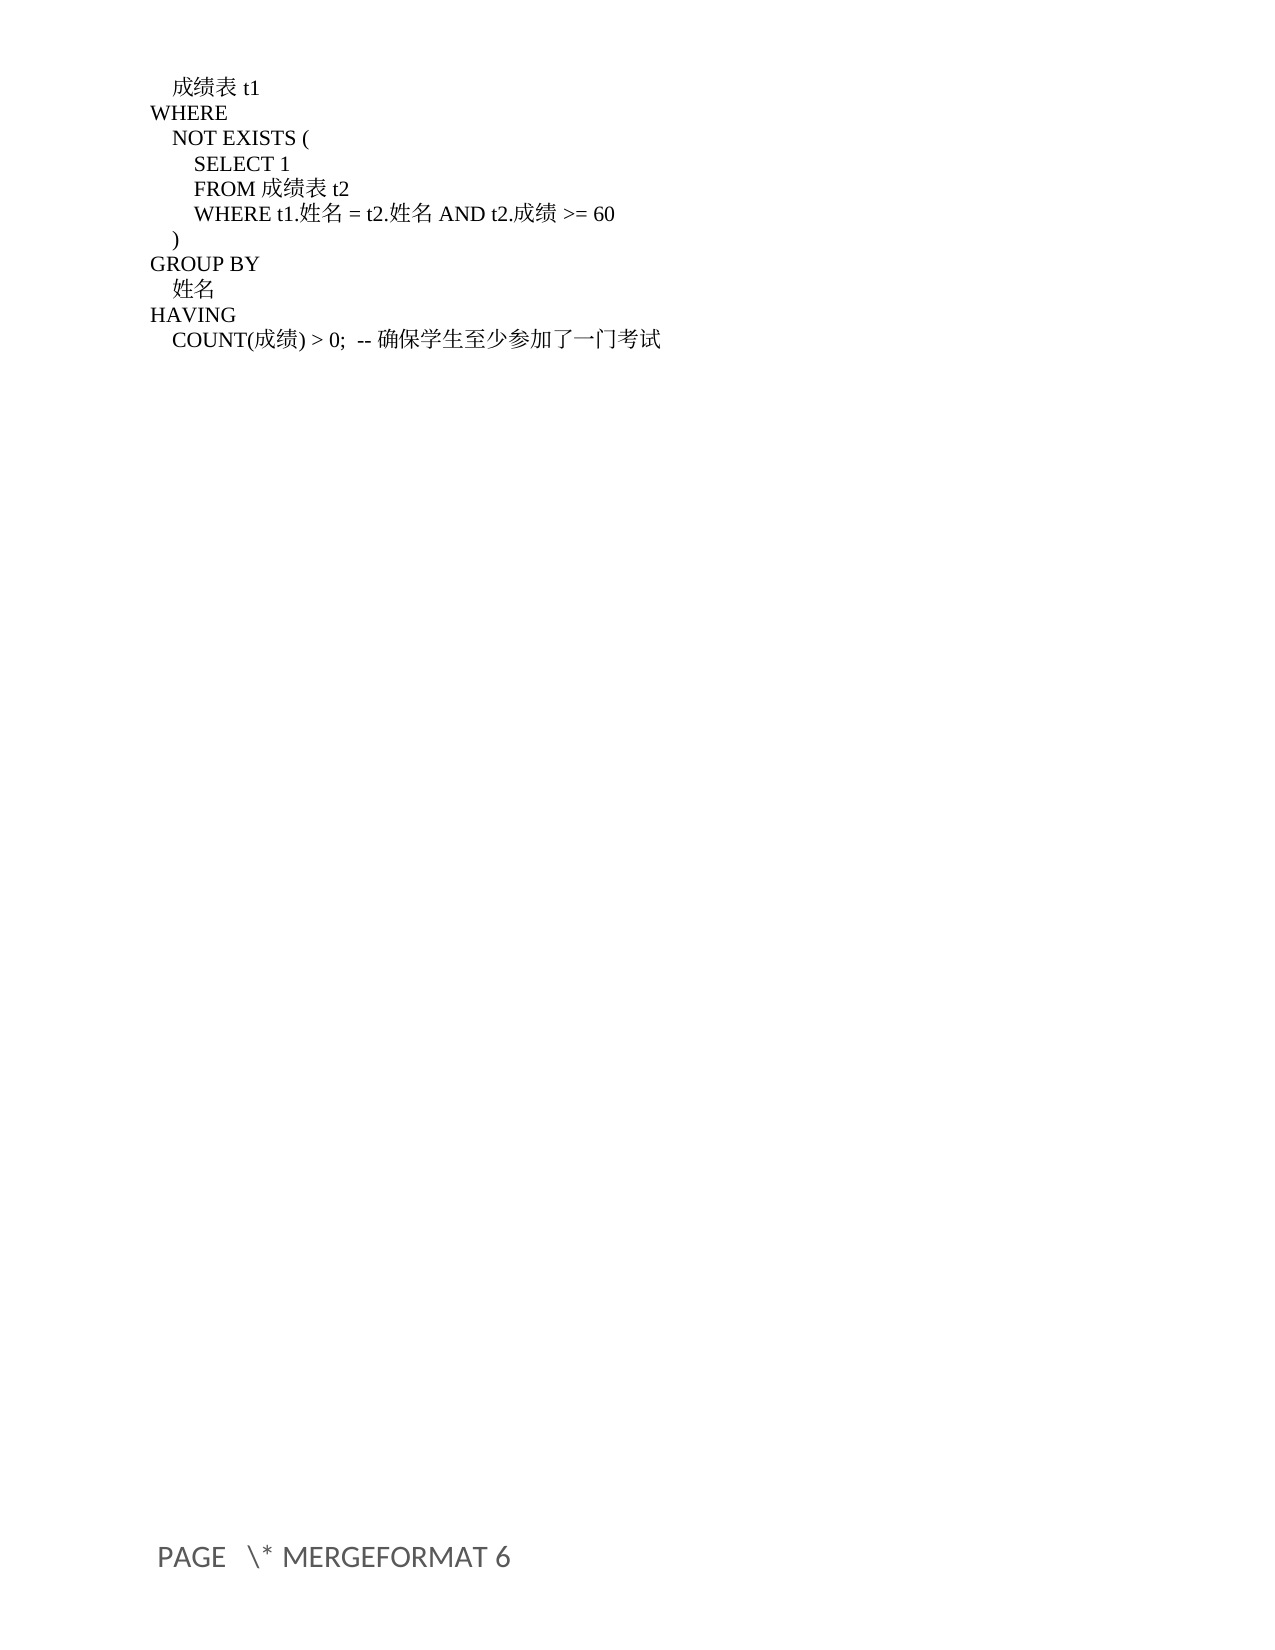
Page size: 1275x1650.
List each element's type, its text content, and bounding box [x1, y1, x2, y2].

text 姓名 [150, 277, 1125, 302]
text SELECT 1 [150, 151, 1125, 176]
text FROM 成绩表 t2 [150, 176, 1125, 201]
text HAVING [150, 302, 1125, 327]
text COUNT(成绩) > 0; -- 确保学生至少参加了一门考试 [150, 327, 1125, 352]
text WHERE t1.姓名 = t2.姓名 AND t2.成绩 >= 60 [150, 201, 1125, 226]
text WHERE [150, 100, 1125, 125]
text ) [150, 226, 1125, 251]
text GROUP BY [150, 251, 1125, 277]
text 成绩表 t1 [150, 75, 1125, 100]
text NOT EXISTS ( [150, 125, 1125, 151]
